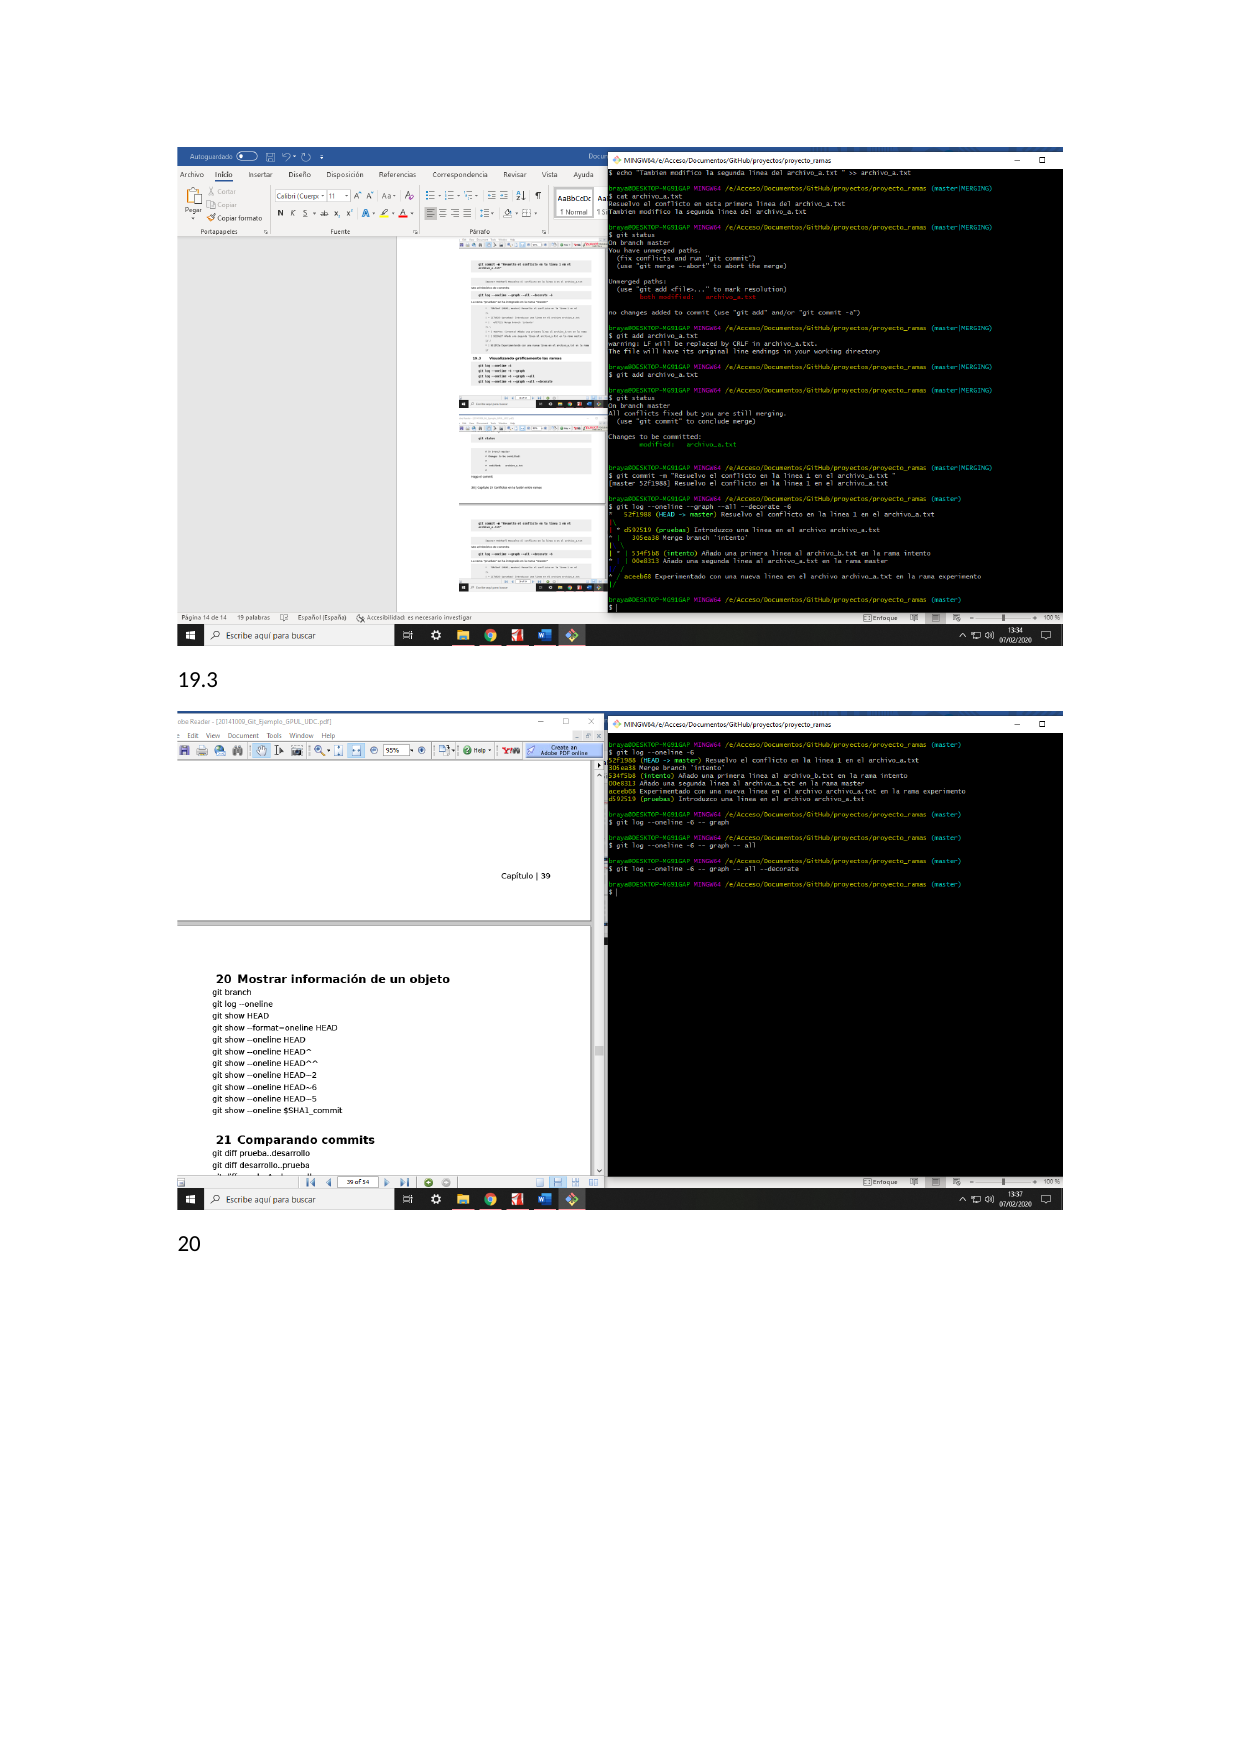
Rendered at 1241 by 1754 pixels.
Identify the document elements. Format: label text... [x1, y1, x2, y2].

text 19.3 [177, 665, 1063, 693]
picture [177, 147, 1063, 646]
picture [177, 711, 1063, 1210]
text 20 [177, 1229, 1063, 1257]
